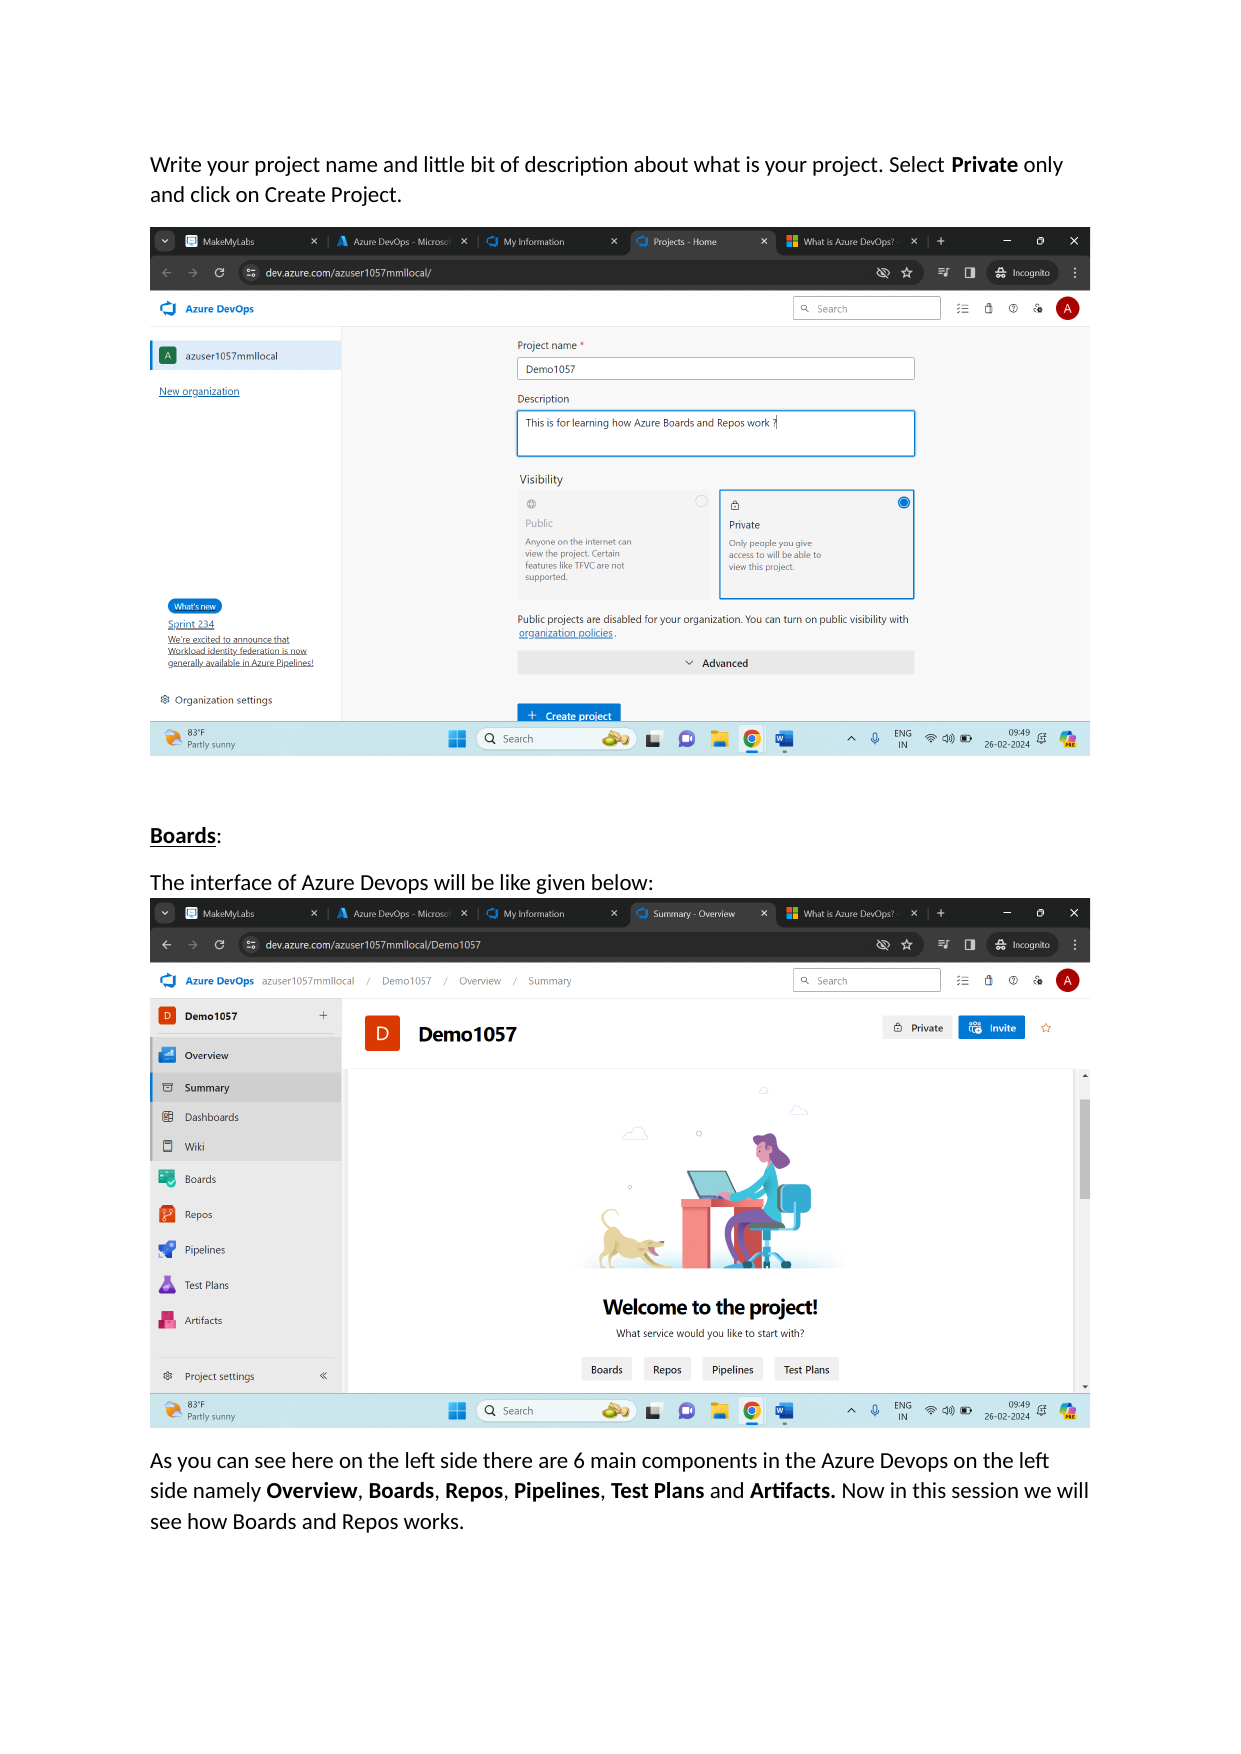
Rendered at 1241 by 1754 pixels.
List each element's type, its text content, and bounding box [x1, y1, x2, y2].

text Write your project name and little bit of description about what is your project. Select Private only and click on Create Project. [150, 150, 1090, 208]
text As you can see here on the left side there are 6 main components in the Azure Devops on the left side namely Overview, Boards, Repos, Pipelines, Test Plans and Artifacts. Now in this session we will see how Boards and Repos works. [150, 1446, 1090, 1535]
text Boards: [150, 822, 1090, 850]
picture [150, 227, 1091, 756]
text The interface of Azure Devops will be like given below: [150, 868, 1090, 898]
picture [150, 898, 1091, 1428]
